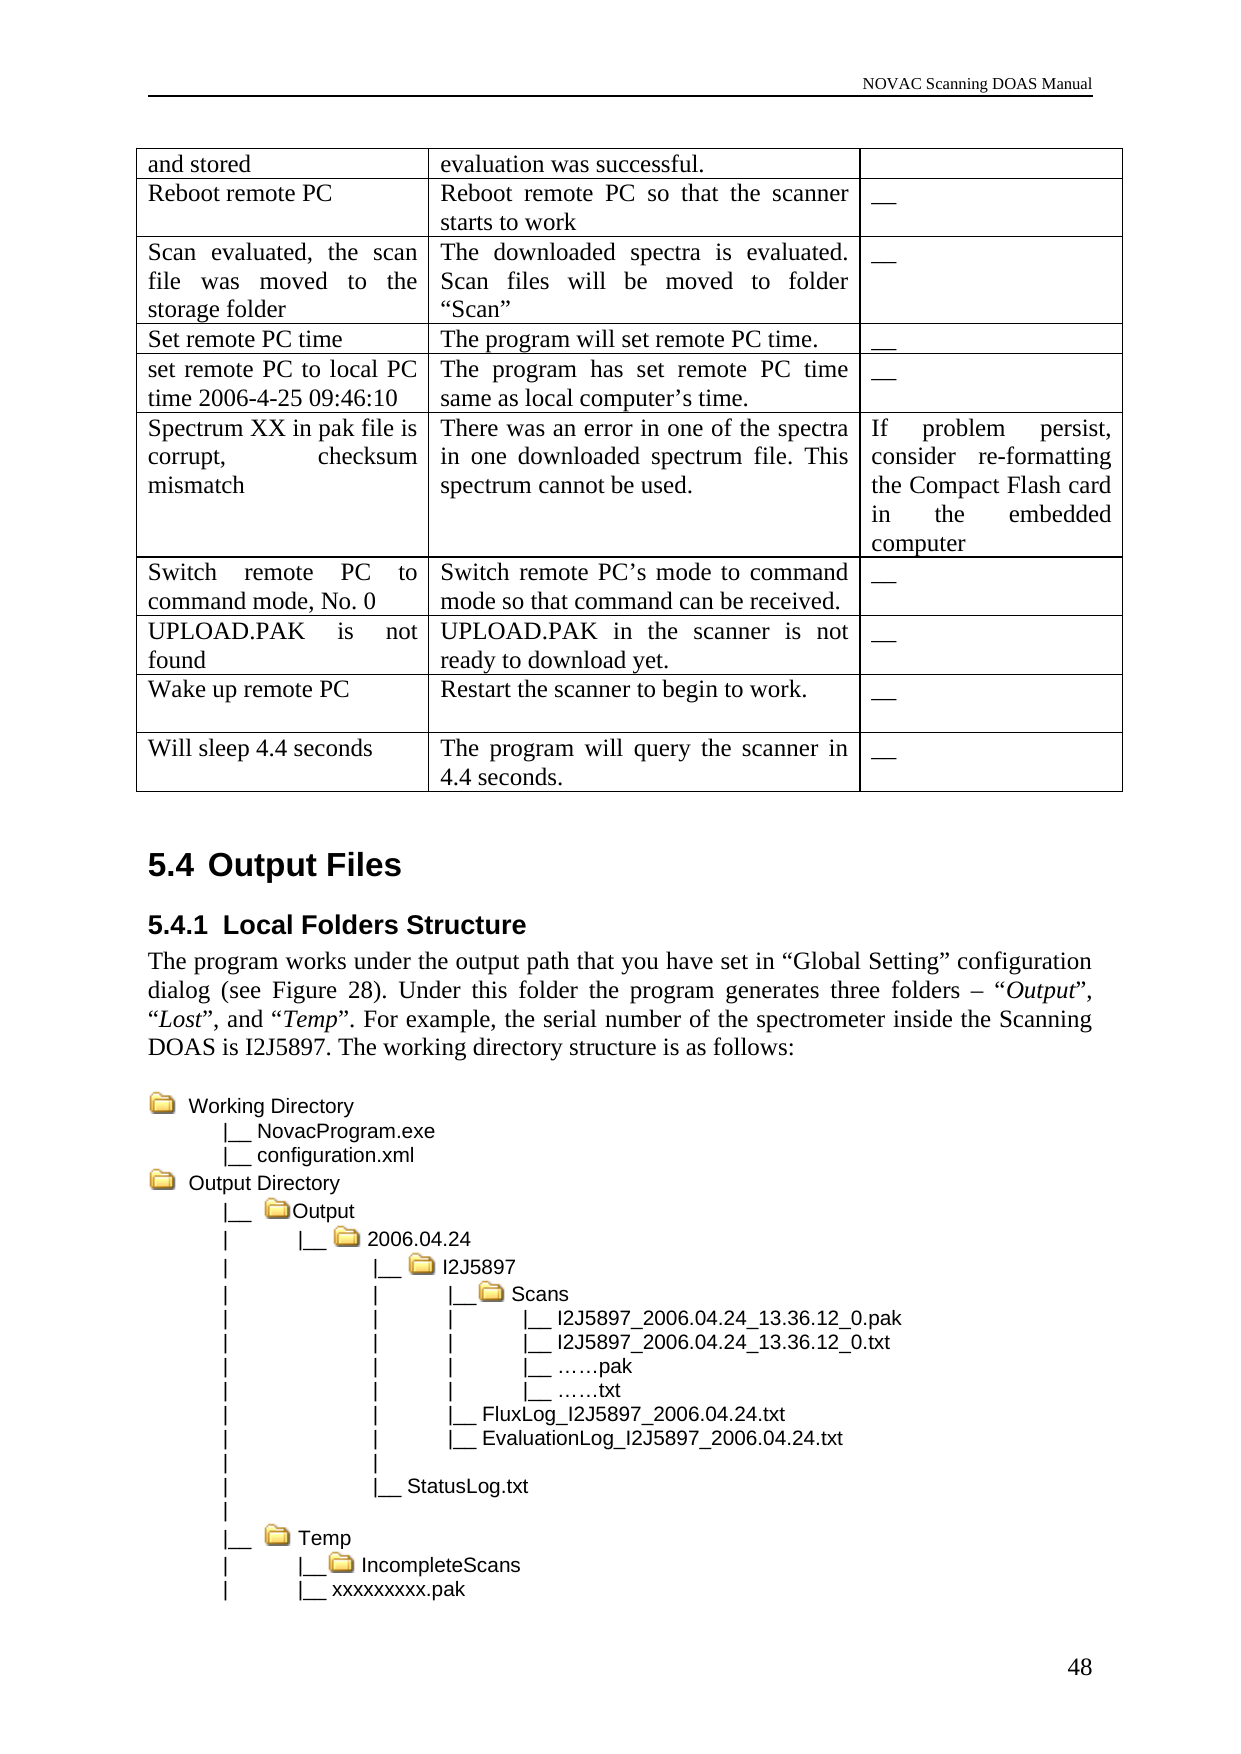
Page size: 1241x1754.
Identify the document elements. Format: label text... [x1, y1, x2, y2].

picture [407, 1250, 437, 1275]
subtitle Local Folders Structure [148, 909, 1093, 940]
table_cell Wake up remote PC [137, 675, 428, 732]
table_cell Will sleep 4.4 seconds [137, 733, 428, 791]
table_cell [137, 149, 428, 177]
text |__ configuration.xml [148, 1143, 1093, 1167]
table_cell __ [861, 675, 1122, 732]
text | |__ 2006.04.24 [148, 1223, 1093, 1251]
text |__ Output [148, 1195, 1093, 1223]
text | | |__ EvaluationLog_I2J5897_2006.04.24.txt [148, 1426, 1093, 1450]
text | | | |__ I2J5897_2006.04.24_13.36.12_0.txt [148, 1330, 1093, 1354]
text |__ Temp [148, 1522, 1093, 1549]
table_cell Spectrum XX in pak file is corrupt, checksum mismatch [137, 413, 428, 556]
table_cell Switch remote PC’s mode to command mode so that command can be received. [429, 558, 859, 615]
text | | | |__ ……txt [148, 1378, 1093, 1402]
table_cell __ [861, 324, 1122, 353]
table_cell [429, 149, 859, 177]
text | |__ IncompleteScans [148, 1549, 1093, 1577]
picture [476, 1278, 506, 1302]
text | |__ I2J5897 [148, 1251, 1093, 1278]
picture [147, 1090, 177, 1114]
text The program works under the output path that you have set in “Global Setting” configuration dialog (see Figure 28). Under this folder the program generates three folders – “Output”, “Lost”, and “Temp”. For example, the serial number of the spectrometer inside the Scanning DOAS is I2J5897. The working directory structure is as follows: [148, 946, 1093, 1061]
table_cell Restart the scanner to begin to work. [429, 675, 859, 732]
text | | | |__ I2J5897_2006.04.24_13.36.12_0.pak [148, 1306, 1093, 1330]
table_cell There was an error in one of the spectra in one downloaded spectrum file. This spectrum cannot be used. [429, 413, 859, 556]
text | | | |__ ……pak [148, 1354, 1093, 1378]
table_cell Reboot remote PC so that the scanner starts to work [429, 179, 859, 236]
text |__ NovacProgram.exe [148, 1119, 1093, 1143]
table_cell Reboot remote PC [137, 179, 428, 236]
text | [148, 1498, 1093, 1522]
text | | |__ FluxLog_I2J5897_2006.04.24.txt [148, 1402, 1093, 1426]
subtitle Output Files [148, 845, 1093, 884]
table_cell The downloaded spectra is evaluated. Scan files will be moved to folder “Scan” [429, 237, 859, 323]
table_cell __ [861, 179, 1122, 236]
table_cell Switch remote PC to command mode, No. 0 [137, 558, 428, 615]
text | |__ StatusLog.txt [148, 1474, 1093, 1498]
text | |__ xxxxxxxxx.pak [148, 1577, 1093, 1601]
text Output Directory [148, 1167, 1093, 1195]
table_cell __ [861, 237, 1122, 323]
table_cell UPLOAD.PAK in the scanner is not ready to download yet. [429, 616, 859, 673]
table_cell UPLOAD.PAK is not found [137, 616, 428, 673]
table_cell __ [861, 616, 1122, 673]
picture [262, 1195, 292, 1219]
text | | [148, 1450, 1093, 1474]
table_cell The program has set remote PC time same as local computer’s time. [429, 354, 859, 412]
table_cell The program will query the scanner in 4.4 seconds. [429, 733, 859, 791]
table_cell Set remote PC time [137, 324, 428, 353]
picture [326, 1549, 356, 1573]
picture [332, 1223, 362, 1247]
text | | |__ Scans [148, 1278, 1093, 1306]
table_cell If problem persist, consider re-formatting the Compact Flash card in the embedded computer [861, 413, 1122, 556]
text Working Directory [148, 1090, 1093, 1119]
table_cell The program will set remote PC time. [429, 324, 859, 353]
picture [147, 1166, 177, 1190]
table_cell __ [861, 354, 1122, 412]
picture [262, 1521, 292, 1546]
table_cell set remote PC to local PC time 2006-4-25 [137, 354, 428, 412]
table_cell Scan evaluated, the scan file was moved to the storage folder [137, 237, 428, 323]
table_cell __ [861, 733, 1122, 791]
table_cell __ [861, 558, 1122, 615]
table_cell __ [861, 149, 1122, 177]
